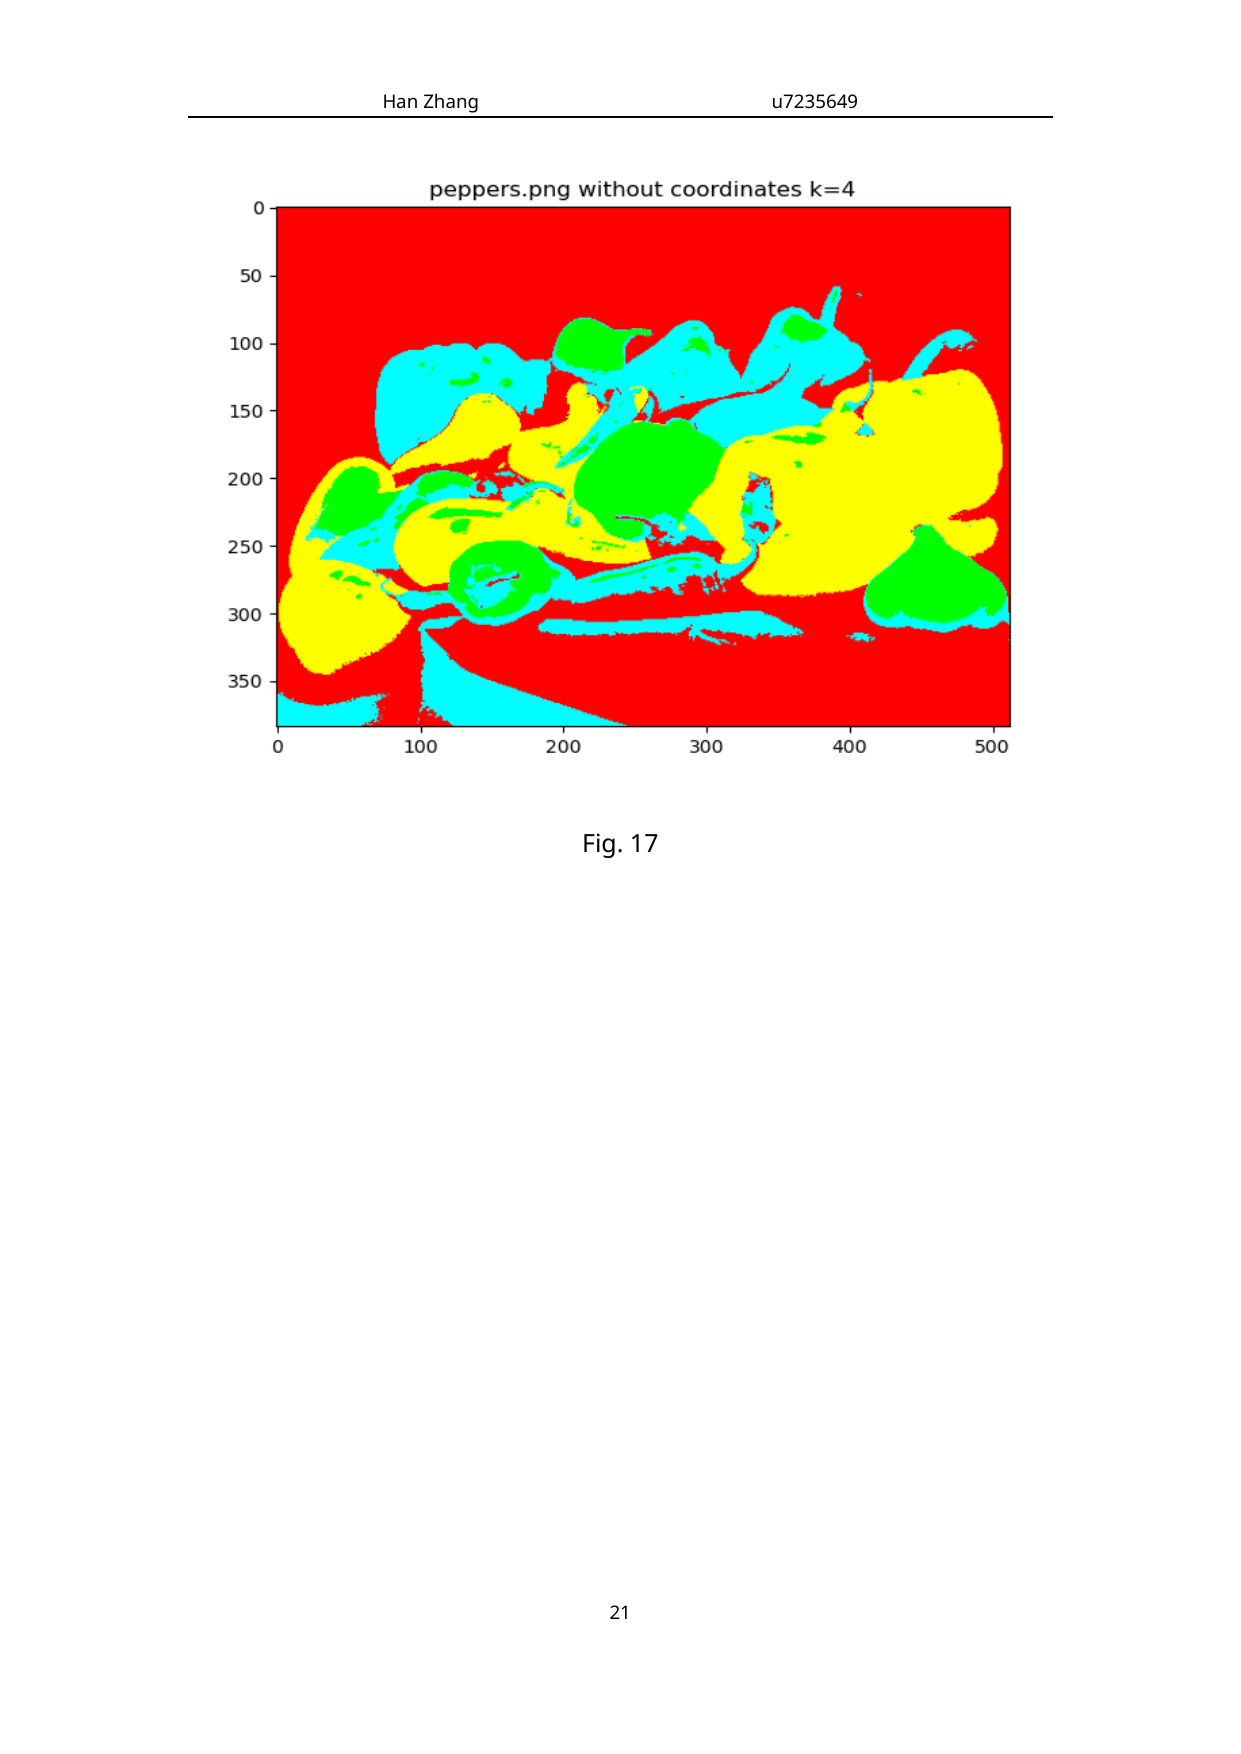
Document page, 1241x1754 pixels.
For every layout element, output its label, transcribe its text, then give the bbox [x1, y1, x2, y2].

text Fig. 17 [187, 776, 1053, 875]
picture [187, 162, 1053, 776]
